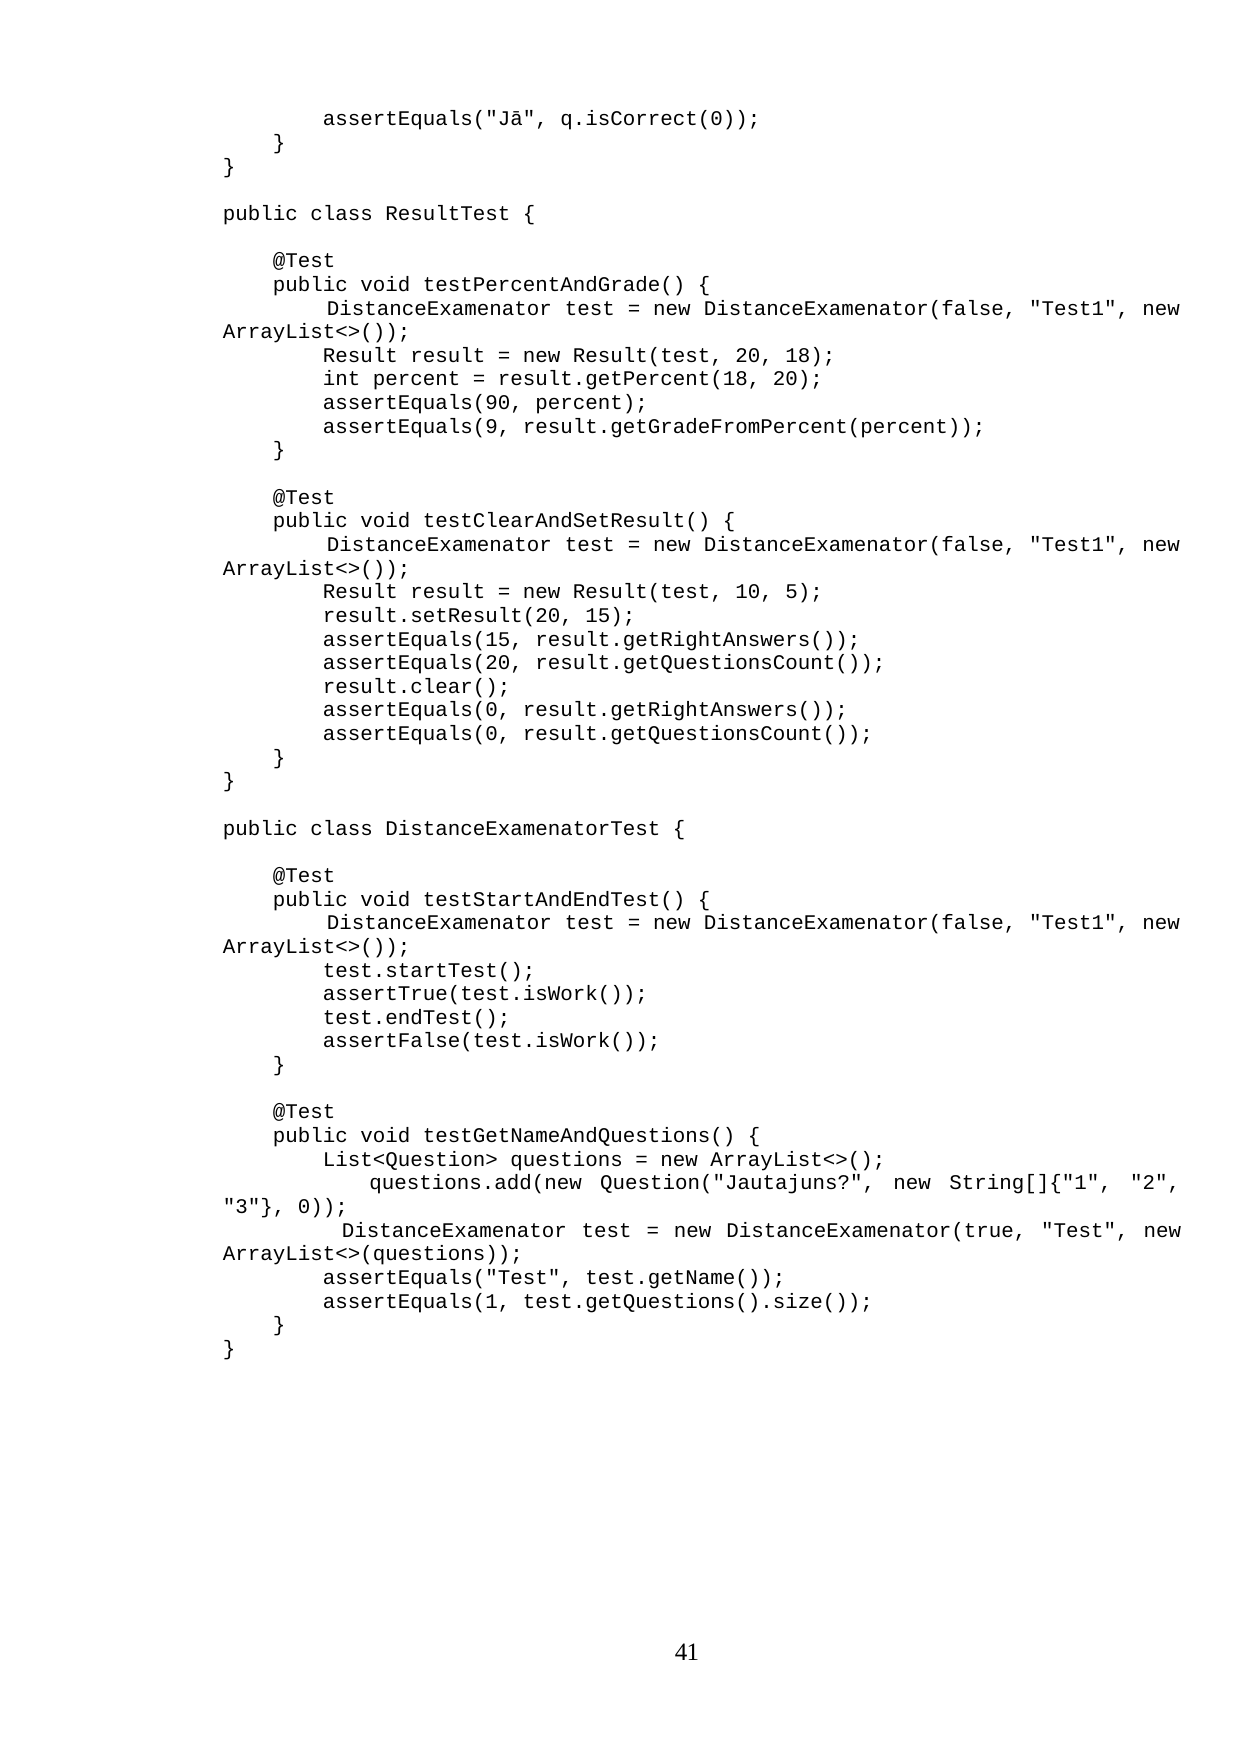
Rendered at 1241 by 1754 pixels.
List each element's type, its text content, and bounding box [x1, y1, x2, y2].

text public void testStartAndEndTest() { [223, 889, 1181, 912]
text assertEquals(0, result.getRightAnswers()); [223, 699, 1181, 723]
text @Test [223, 865, 1181, 889]
text assertFalse(test.isWork()); [223, 1031, 1181, 1054]
text test.startTest(); [223, 959, 1181, 983]
text questions.add(new Question("Jautajuns?", new String[]{"1", "2", "3"}, 0)); [223, 1172, 1181, 1220]
text assertEquals(90, percent); [223, 392, 1181, 416]
text result.clear(); [223, 676, 1181, 699]
text } [223, 770, 1181, 794]
text public void testGetNameAndQuestions() { [223, 1125, 1181, 1149]
text DistanceExamenator test = new DistanceExamenator(false, "Test1", new ArrayList<>()); [223, 297, 1181, 345]
text @Test [223, 250, 1181, 274]
text DistanceExamenator test = new DistanceExamenator(false, "Test1", new ArrayList<>()); [223, 912, 1181, 959]
text assertEquals(1, test.getQuestions().size()); [223, 1291, 1181, 1314]
text int percent = result.getPercent(18, 20); [223, 368, 1181, 392]
text Result result = new Result(test, 20, 18); [223, 345, 1181, 368]
text assertEquals("Jā", q.isCorrect(0)); [223, 108, 1181, 132]
text assertTrue(test.isWork()); [223, 983, 1181, 1007]
text assertEquals(20, result.getQuestionsCount()); [223, 652, 1181, 676]
text } [223, 1314, 1181, 1338]
text } [223, 1054, 1181, 1078]
text } [223, 747, 1181, 770]
text test.endTest(); [223, 1007, 1181, 1031]
text DistanceExamenator test = new DistanceExamenator(false, "Test1", new ArrayList<>()); [223, 534, 1181, 581]
text assertEquals(15, result.getRightAnswers()); [223, 628, 1181, 652]
text public void testPercentAndGrade() { [223, 274, 1181, 297]
text } [223, 1338, 1181, 1362]
text result.setResult(20, 15); [223, 605, 1181, 628]
text public class DistanceExamenatorTest { [223, 818, 1181, 841]
text } [223, 439, 1181, 463]
text } [223, 132, 1181, 156]
text List<Question> questions = new ArrayList<>(); [223, 1149, 1181, 1172]
text assertEquals("Test", test.getName()); [223, 1267, 1181, 1291]
text public void testClearAndSetResult() { [223, 510, 1181, 534]
text Result result = new Result(test, 10, 5); [223, 581, 1181, 605]
text assertEquals(9, result.getGradeFromPercent(percent)); [223, 416, 1181, 439]
text DistanceExamenator test = new DistanceExamenator(true, "Test", new ArrayList<>(questions)); [223, 1220, 1181, 1267]
text public class ResultTest { [223, 203, 1181, 227]
text assertEquals(0, result.getQuestionsCount()); [223, 723, 1181, 747]
text @Test [223, 487, 1181, 510]
text @Test [223, 1101, 1181, 1125]
text } [223, 156, 1181, 179]
